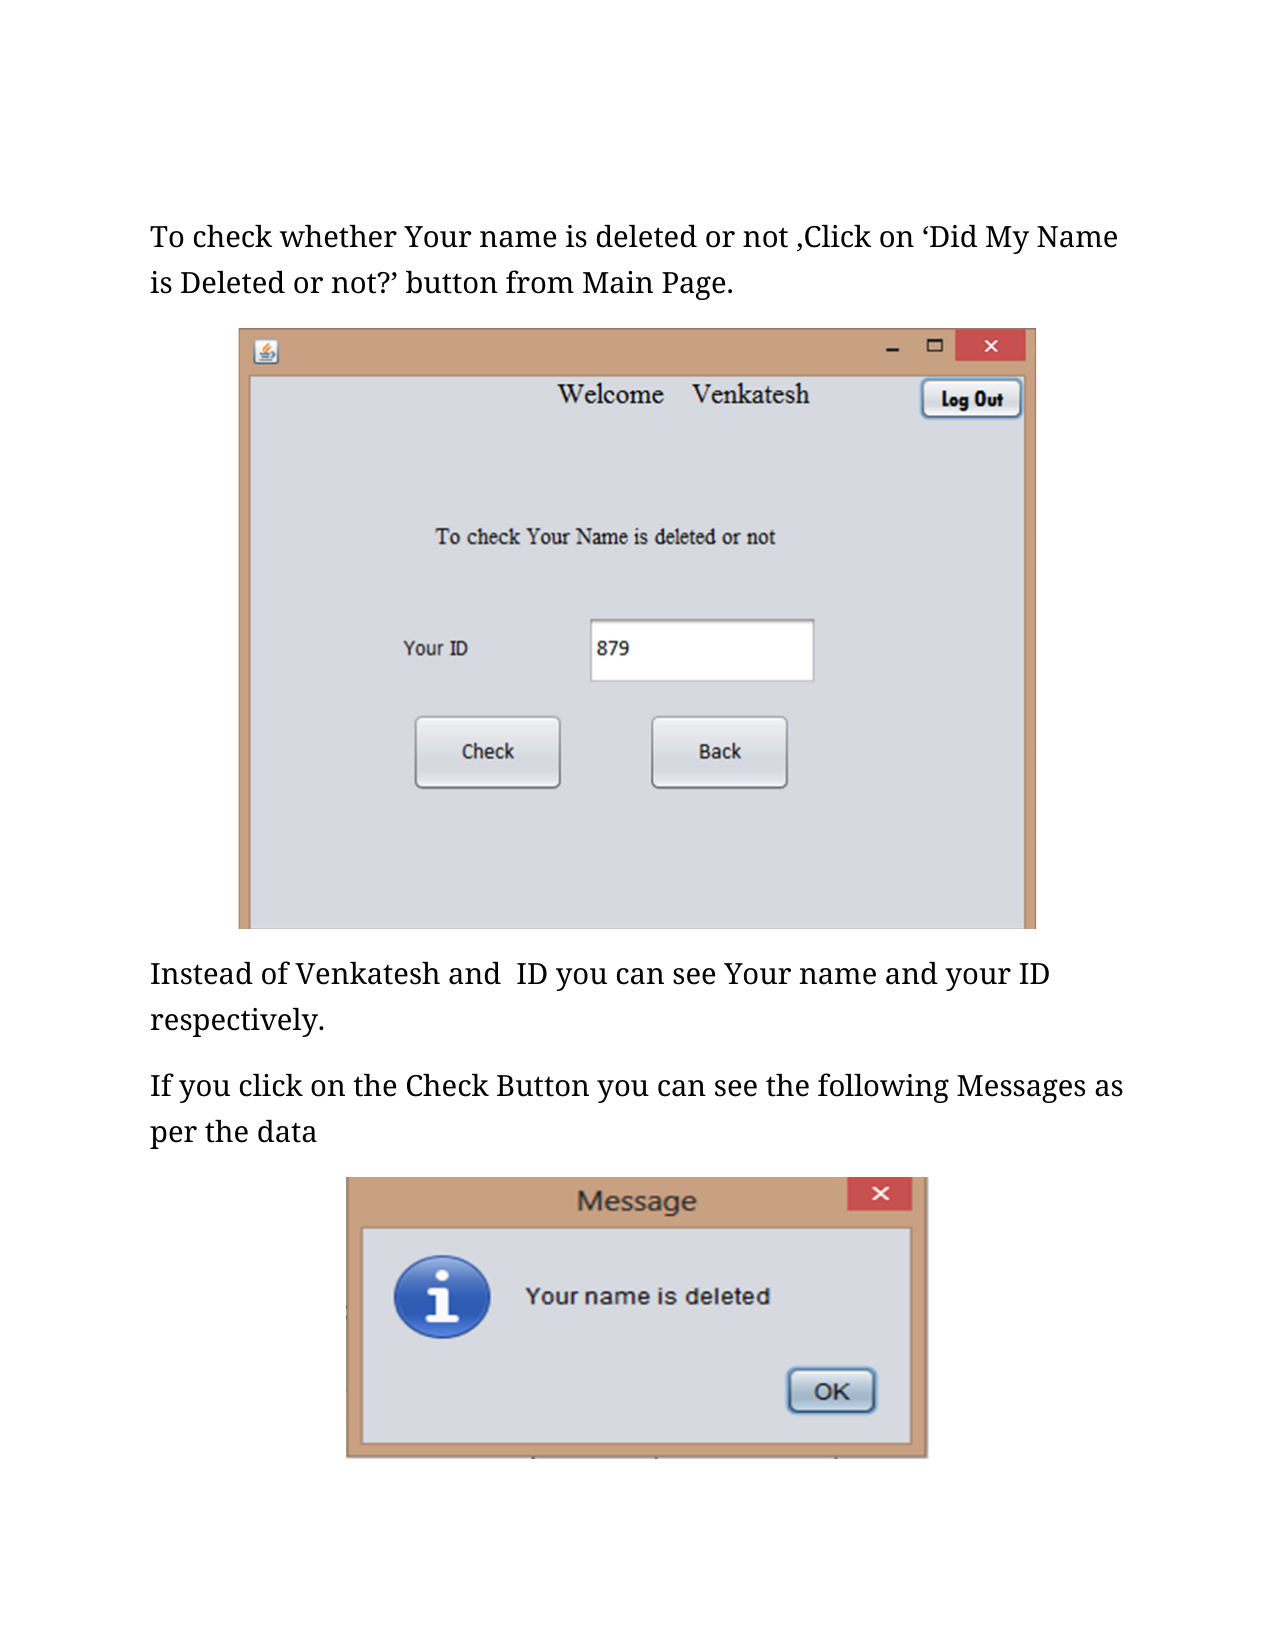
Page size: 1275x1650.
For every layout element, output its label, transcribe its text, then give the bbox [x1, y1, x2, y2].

picture [238, 328, 1037, 929]
picture [346, 1177, 929, 1459]
text Instead of Venkatesh and ID you can see Your name and your ID respectively. [150, 953, 1125, 1039]
text If you click on the Check Button you can see the following Messages as per the data [150, 1066, 1125, 1151]
text To check whether Your name is deleted or not ,Click on ‘Did My Name is Deleted or not?’ button from Main Page. [150, 216, 1125, 302]
